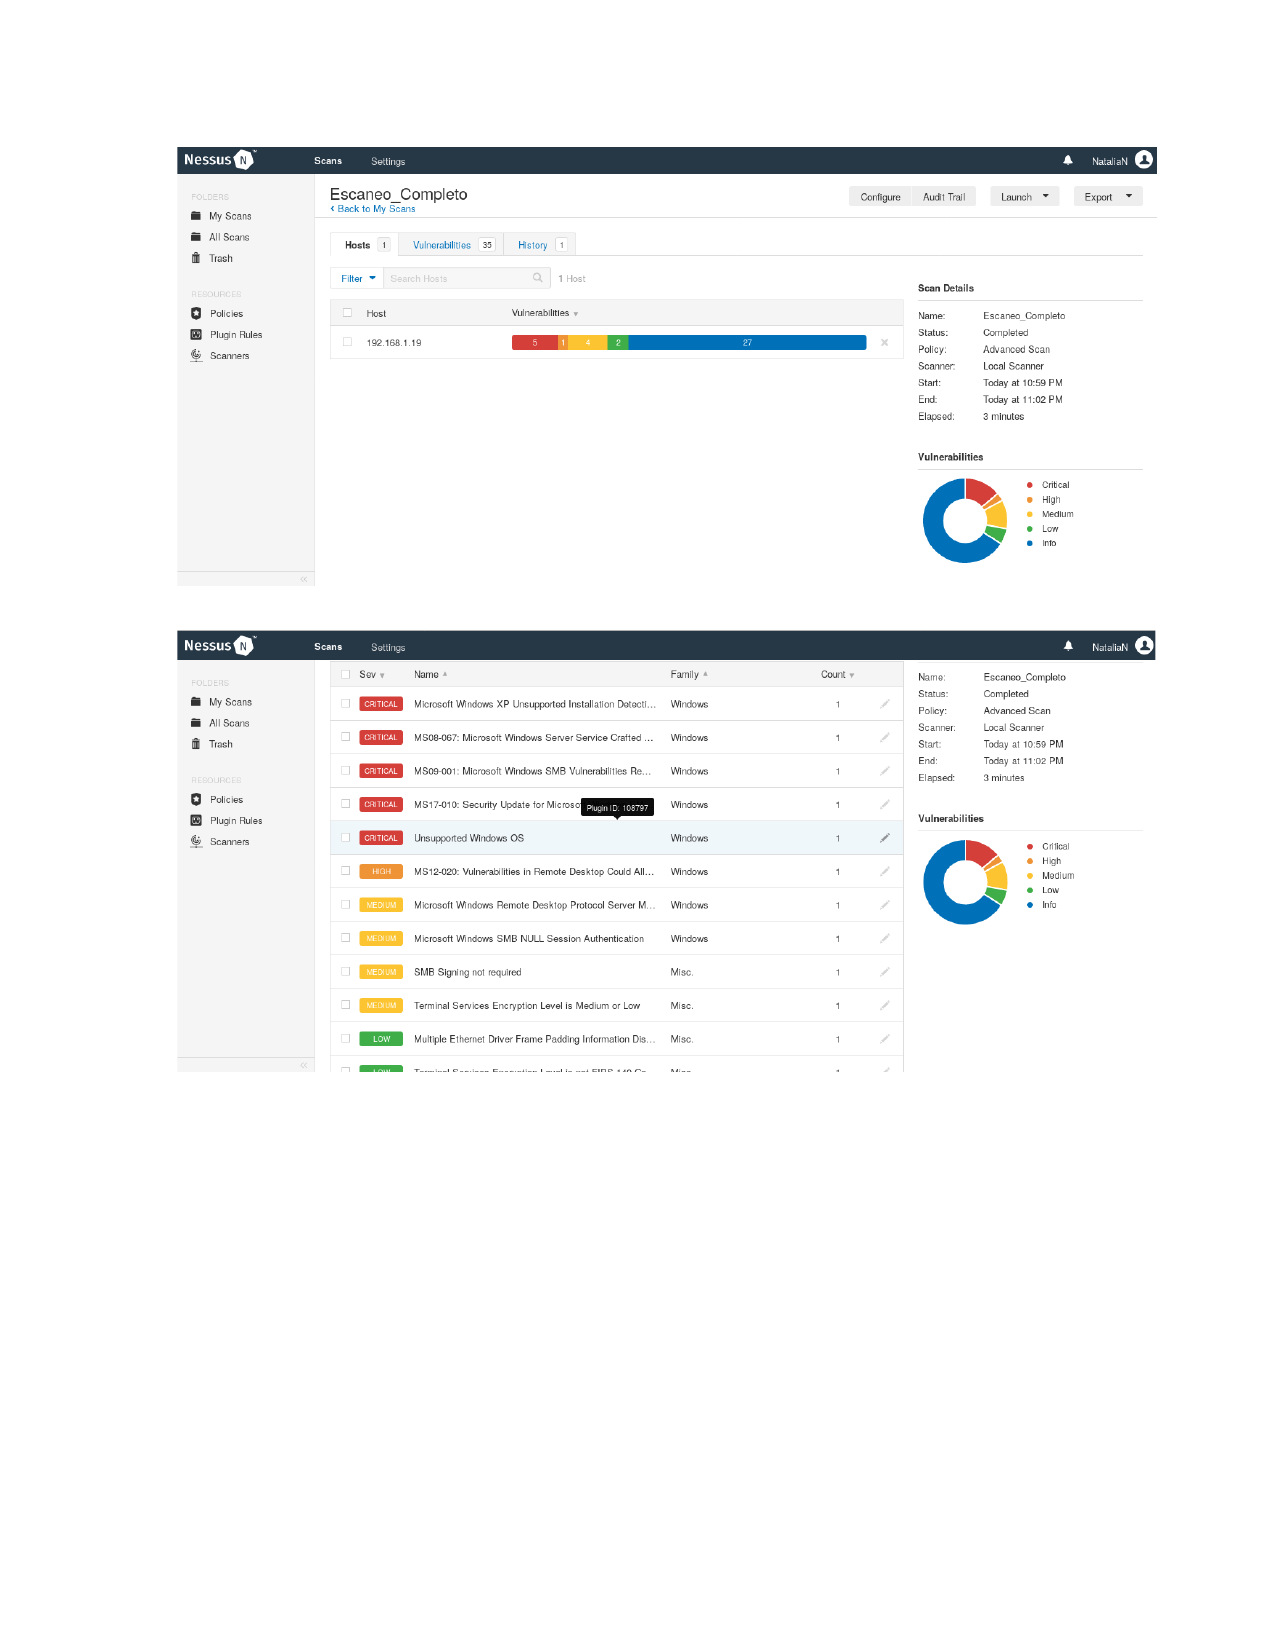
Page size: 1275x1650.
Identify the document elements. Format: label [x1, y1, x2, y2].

picture [177, 147, 1157, 586]
picture [177, 630, 1156, 1072]
